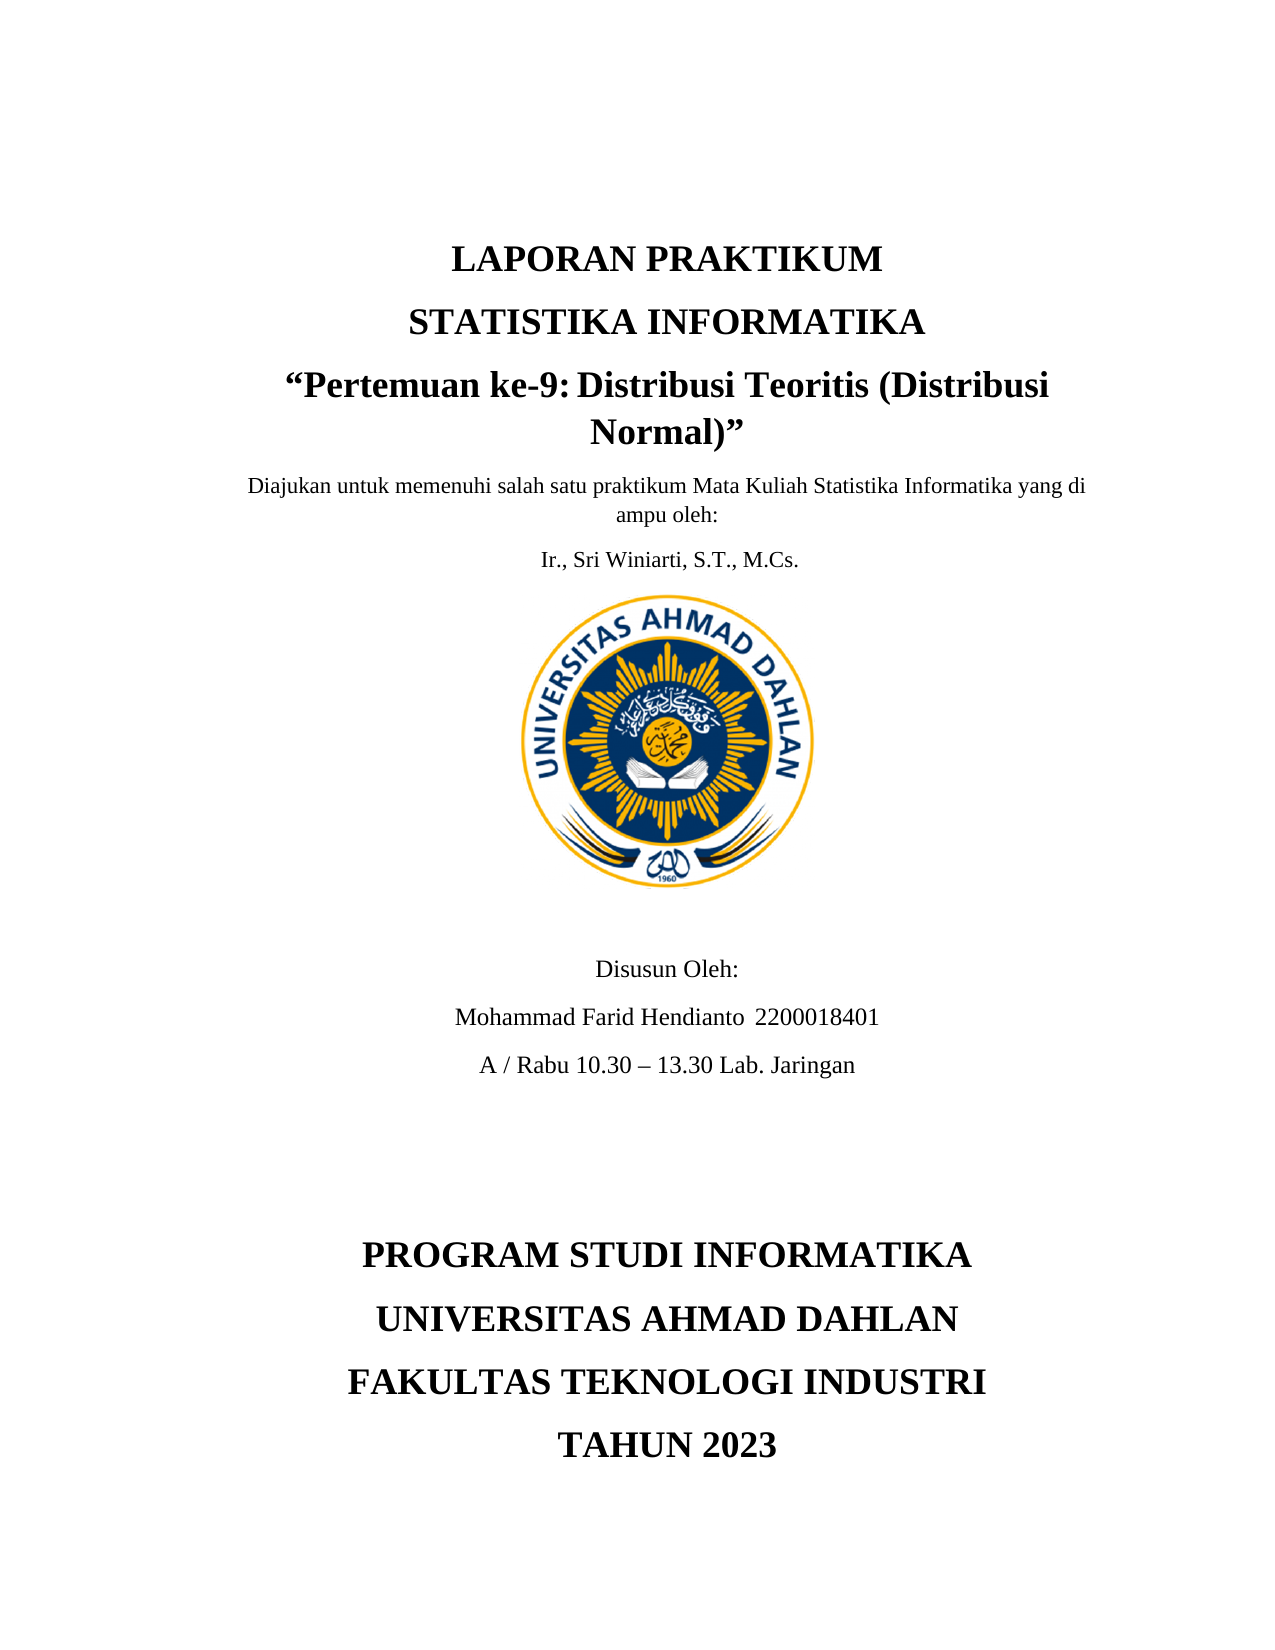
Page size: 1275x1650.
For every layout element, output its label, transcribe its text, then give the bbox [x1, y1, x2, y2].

text A / Rabu 10.30 – 13.30 Lab. Jaringan [236, 1050, 1098, 1079]
text TAHUN 2023 [236, 1423, 1098, 1466]
text Disusun Oleh: [236, 954, 1098, 983]
text Mohammad Farid Hendianto 2200018401 [236, 1002, 1098, 1031]
text “Pertemuan ke-9: Distribusi Teoritis (Distribusi Normal)” [236, 363, 1098, 452]
text LAPORAN PRAKTIKUM [236, 236, 1098, 279]
text PROGRAM STUDI INFORMATIKA [236, 1233, 1098, 1276]
text UNIVERSITAS AHMAD DAHLAN [236, 1296, 1098, 1339]
text Ir., Sri Winiarti, S.T., M.Cs. [236, 546, 1098, 572]
text STATISTIKA INFORMATIKA [236, 299, 1098, 343]
text Diajukan untuk memenuhi salah satu praktikum Mata Kuliah Statistika Informatika yang di ampu oleh: [236, 472, 1098, 527]
text FAKULTAS TEKNOLOGI INDUSTRI [236, 1359, 1098, 1402]
picture [519, 593, 815, 889]
